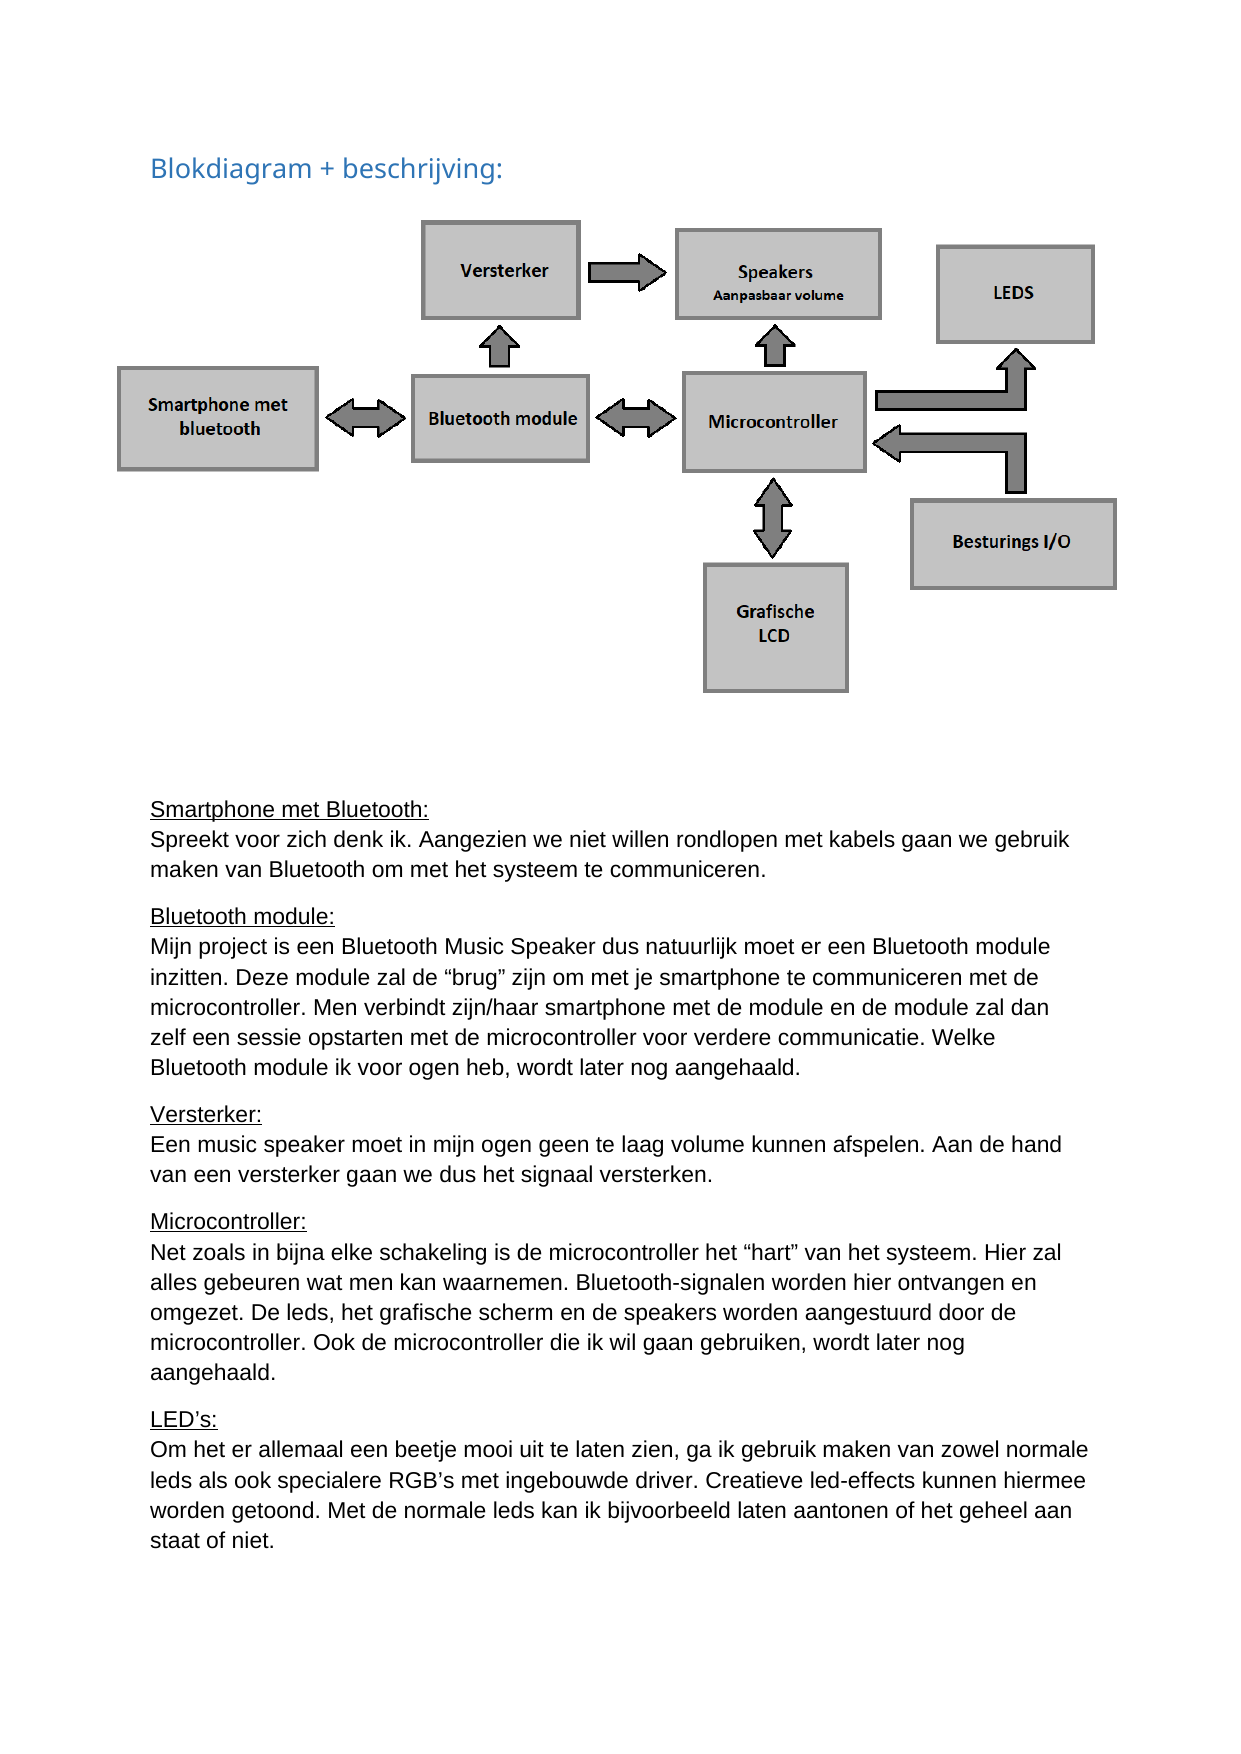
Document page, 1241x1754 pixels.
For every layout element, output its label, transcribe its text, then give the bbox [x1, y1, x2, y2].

text Bluetooth module: Mijn project is een Bluetooth Music Speaker dus natuurlijk moet er een Bluetooth module inzitten. Deze module zal de “brug” zijn om met je smartphone te communiceren met de microcontroller. Men verbindt zijn/haar smartphone met de module en de module zal dan zelf een sessie opstarten met de microcontroller voor verdere communicatie. Welke Bluetooth module ik voor ogen heb, wordt later nog aangehaald. [150, 903, 1090, 1080]
text Microcontroller: Net zoals in bijna elke schakeling is de microcontroller het “hart” van het systeem. Hier zal alles gebeuren wat men kan waarnemen. Bluetooth-signalen worden hier ontvangen en omgezet. De leds, het grafische scherm en de speakers worden aangestuurd door de microcontroller. Ook de microcontroller die ik wil gaan gebruiken, wordt later nog aangehaald. [150, 1208, 1090, 1386]
subtitle Blokdiagram + beschrijving: [150, 150, 1090, 187]
text Versterker: Een music speaker moet in mijn ogen geen te laag volume kunnen afspelen. Aan de hand van een versterker gaan we dus het signaal versterken. [150, 1101, 1090, 1188]
picture [94, 206, 1140, 722]
text Smartphone met Bluetooth: Spreekt voor zich denk ik. Aangezien we niet willen rondlopen met kabels gaan we gebruik maken van Bluetooth om met het systeem te communiceren. [150, 796, 1090, 882]
text LED’s: Om het er allemaal een beetje mooi uit te laten zien, ga ik gebruik maken van zowel normale leds als ook specialere RGB’s met ingebouwde driver. Creatieve led-effects kunnen hiermee worden getoond. Met de normale leds kan ik bijvoorbeeld laten aantonen of het geheel aan staat of niet. [150, 1406, 1090, 1553]
